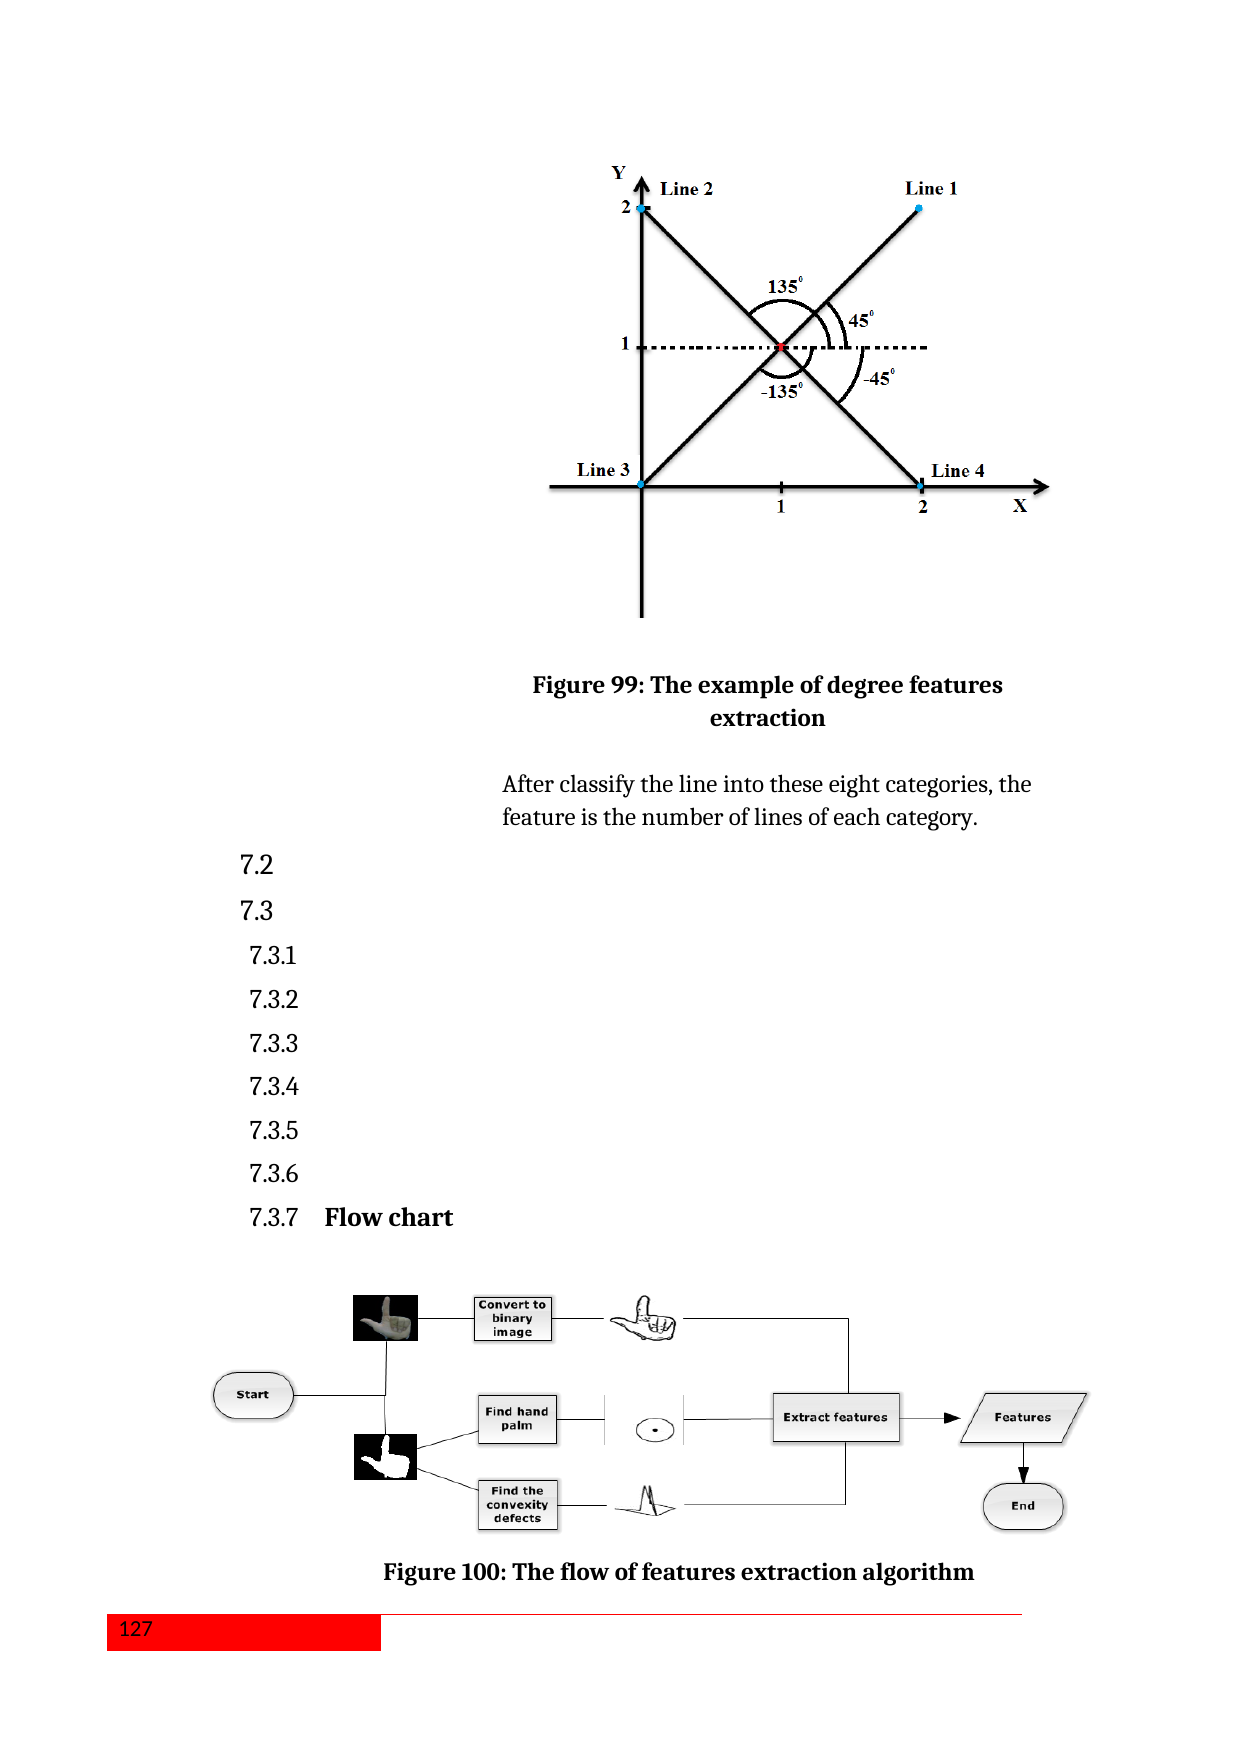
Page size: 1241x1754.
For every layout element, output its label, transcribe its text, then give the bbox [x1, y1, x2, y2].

text Figure 100: The flow of features extraction algorithm [325, 1558, 1033, 1587]
subtitle Flow chart [249, 1202, 1033, 1233]
text After classify the line into these eight categories, the feature is the number of lines of each category. [502, 770, 1033, 831]
picture [200, 1241, 1099, 1542]
picture [502, 147, 1136, 654]
text Figure 99: The example of degree features extraction [502, 671, 1033, 732]
